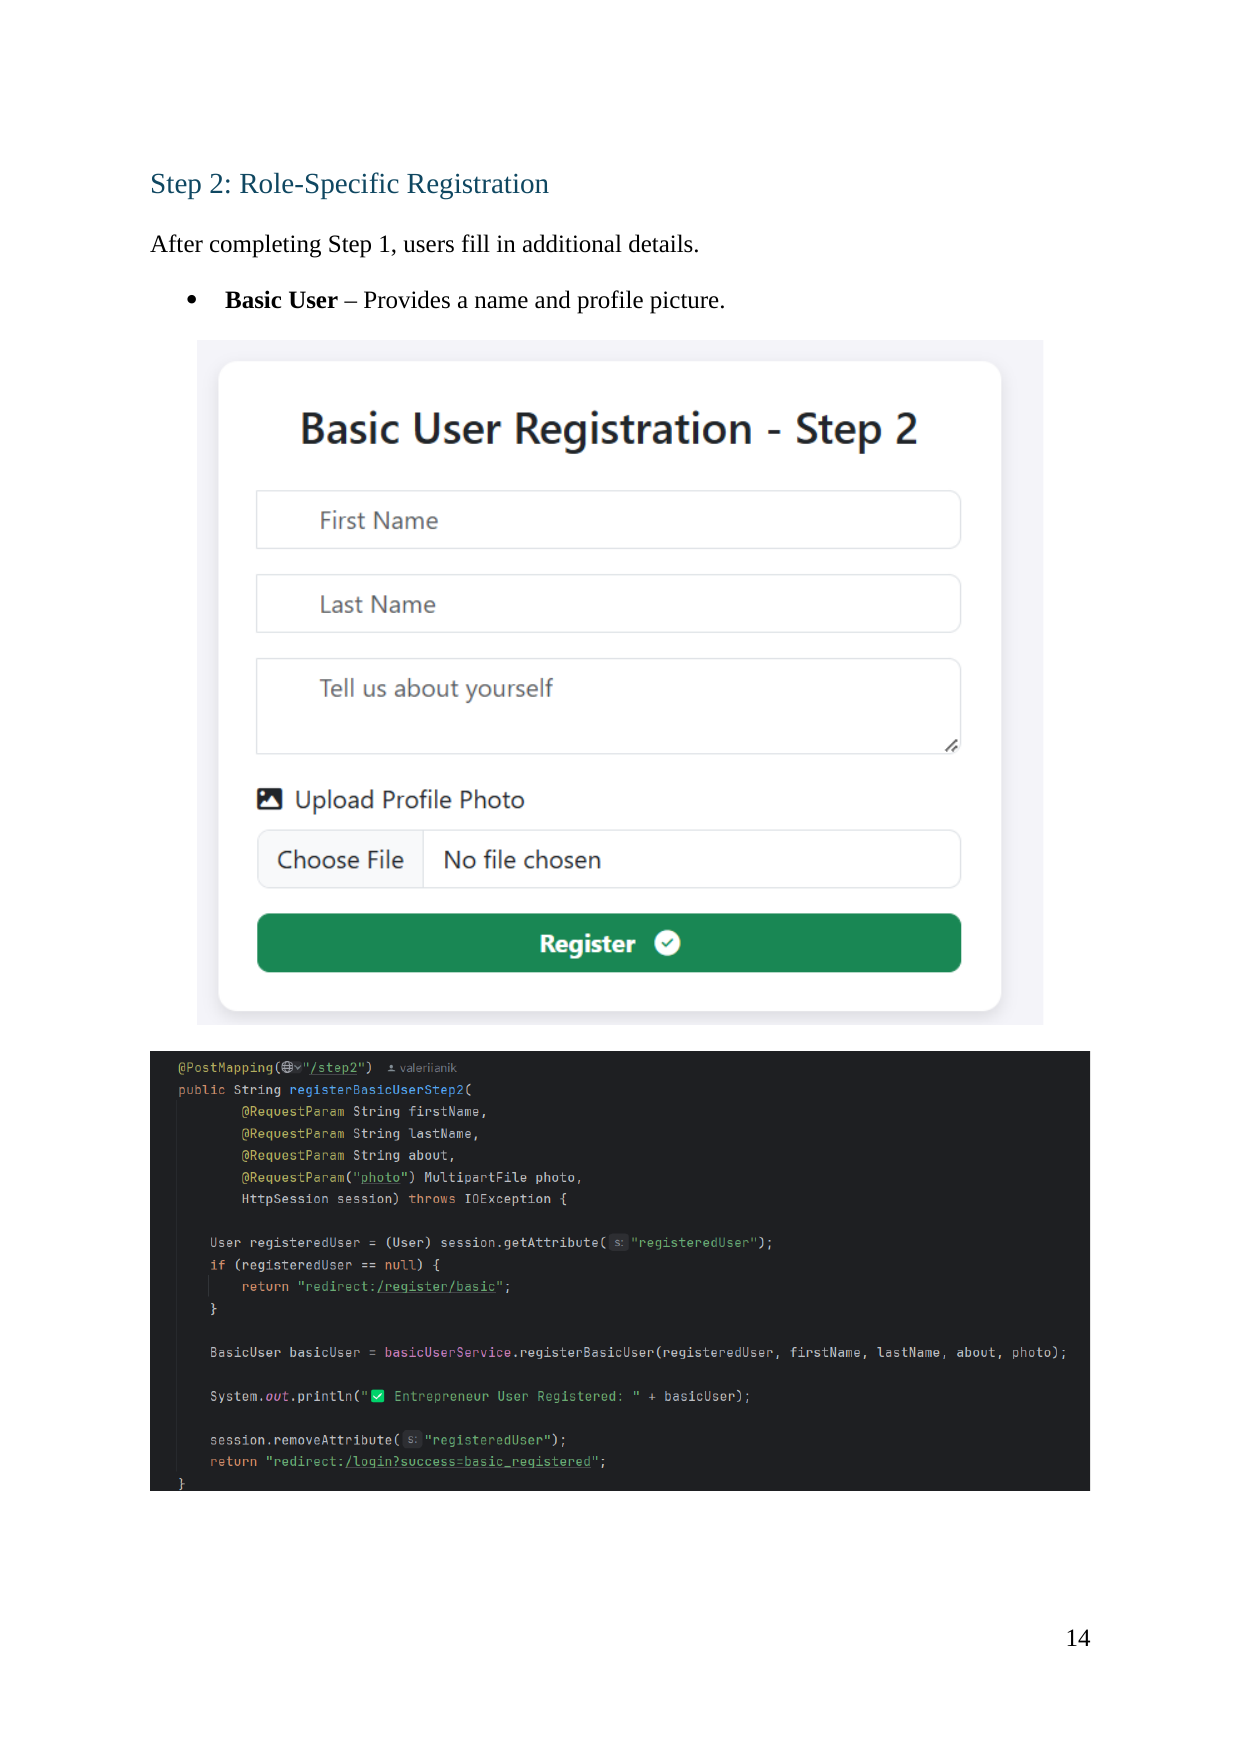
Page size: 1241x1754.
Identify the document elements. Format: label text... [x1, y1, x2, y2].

list Basic User – Provides a name and profile picture. [187, 285, 1090, 314]
subtitle Step 2: Role-Specific Registration [150, 167, 1090, 200]
text After completing Step 1, users fill in additional details. [150, 229, 1090, 258]
picture [197, 340, 1044, 1025]
picture [150, 1051, 1091, 1491]
